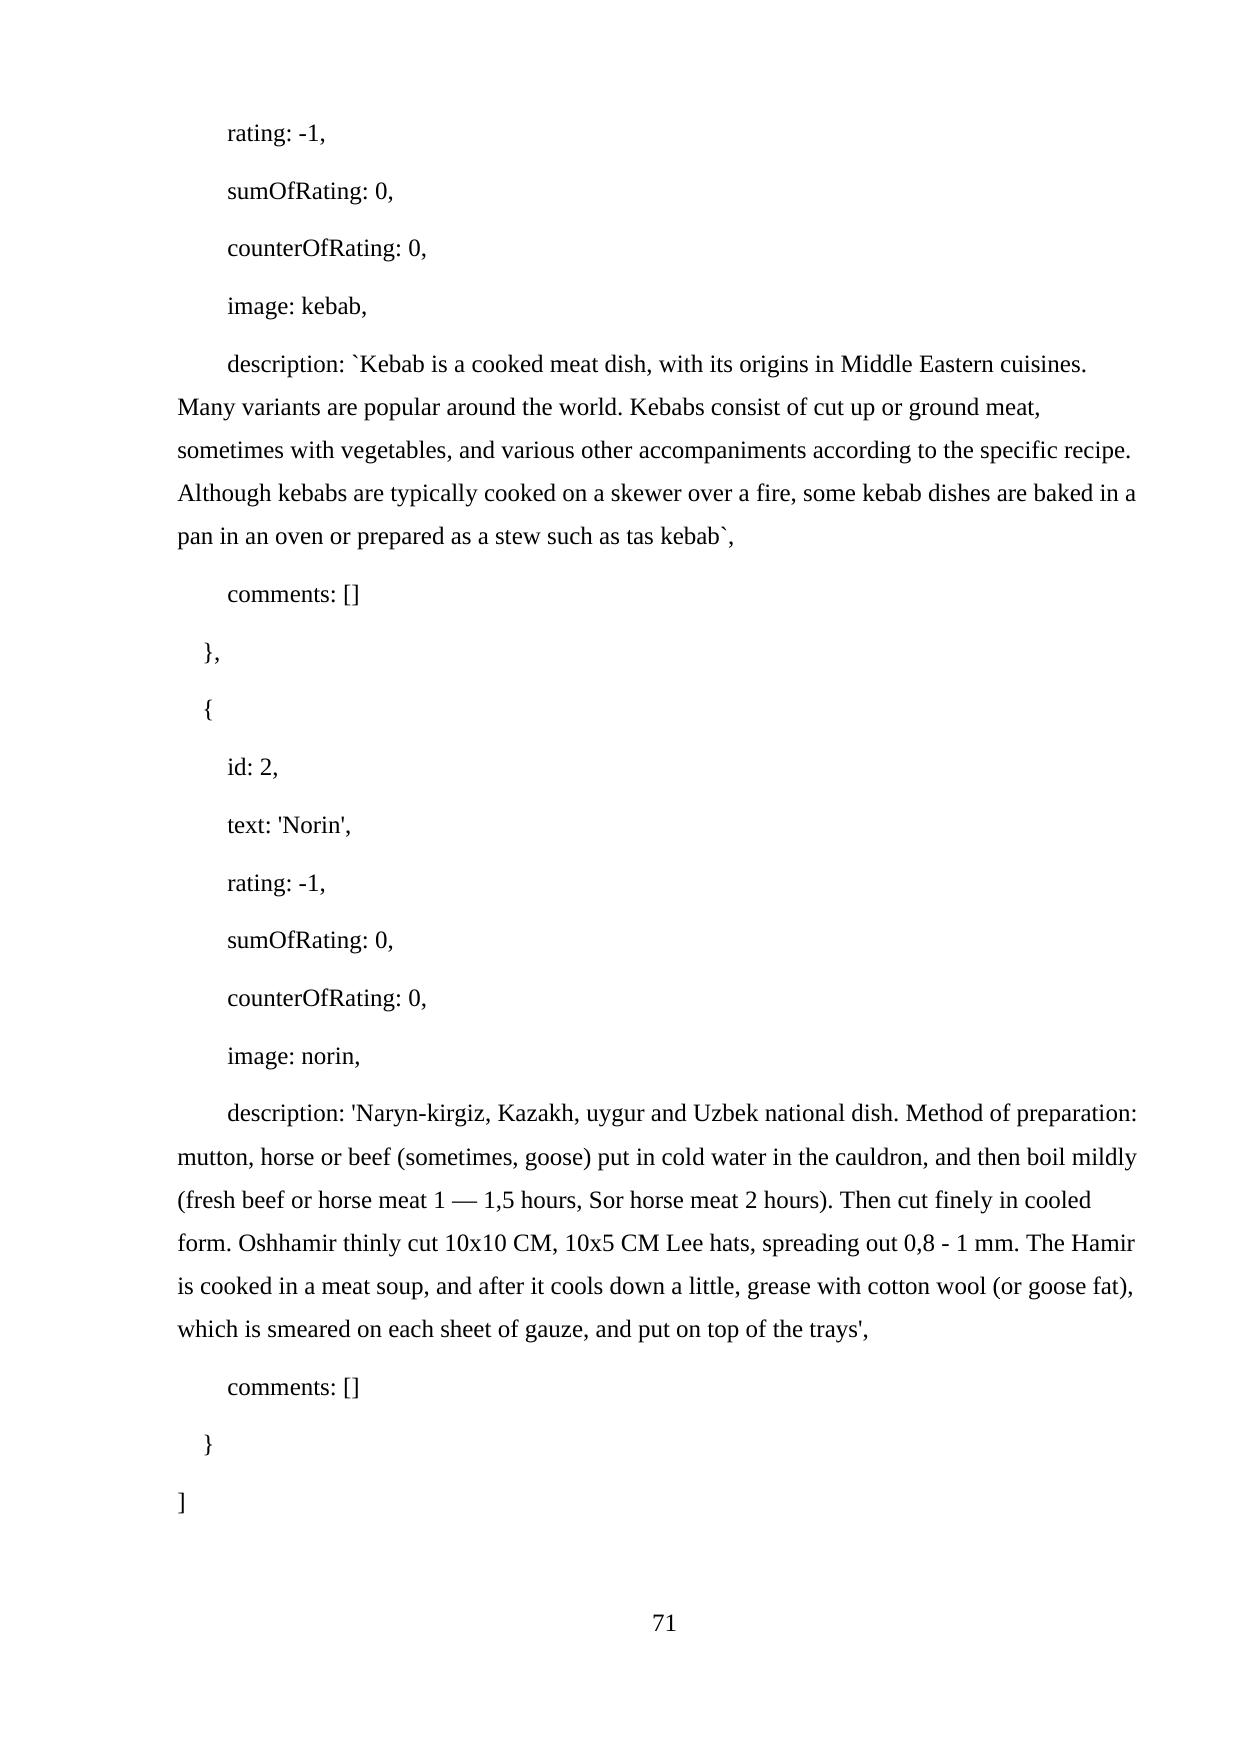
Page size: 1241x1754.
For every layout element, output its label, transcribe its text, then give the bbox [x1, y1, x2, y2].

text sumOfRating: 0, [177, 925, 1152, 954]
text id: 2, [177, 752, 1152, 781]
text { [177, 694, 1152, 723]
text ] [177, 1487, 1152, 1516]
text sumOfRating: 0, [177, 176, 1152, 204]
text rating: -1, [177, 868, 1152, 896]
text } [177, 1429, 1152, 1458]
text description: 'Naryn-kirgiz, Kazakh, uygur and Uzbek national dish. Method of preparation: mutton, horse or beef (sometimes, goose) put in cold water in the cauldron, and then boil mildly (fresh beef or horse meat 1 — 1,5 hours, Sor horse meat 2 hours). Then cut finely in cooled form. Oshhamir thinly cut 10x10 CM, 10x5 CM Lee hats, spreading out 0,8 - 1 mm. The Hamir is cooked in a meat soup, and after it cools down a little, grease with cotton wool (or goose fat), which is smeared on each sheet of gauze, and put on top of the trays', [177, 1098, 1152, 1343]
text counterOfRating: 0, [177, 233, 1152, 262]
text image: kebab, [177, 291, 1152, 320]
text comments: [] [177, 1372, 1152, 1401]
text comments: [] [177, 579, 1152, 608]
text counterOfRating: 0, [177, 983, 1152, 1012]
text description: `Kebab is a cooked meat dish, with its origins in Middle Eastern cuisines. Many variants are popular around the world. Kebabs consist of cut up or ground meat, sometimes with vegetables, and various other accompaniments according to the specific recipe. Although kebabs are typically cooked on a skewer over a fire, some kebab dishes are baked in a pan in an oven or prepared as a stew such as tas kebab`, [177, 349, 1152, 550]
text text: 'Norin', [177, 810, 1152, 839]
text }, [177, 637, 1152, 666]
text rating: -1, [177, 118, 1152, 147]
text image: norin, [177, 1041, 1152, 1069]
